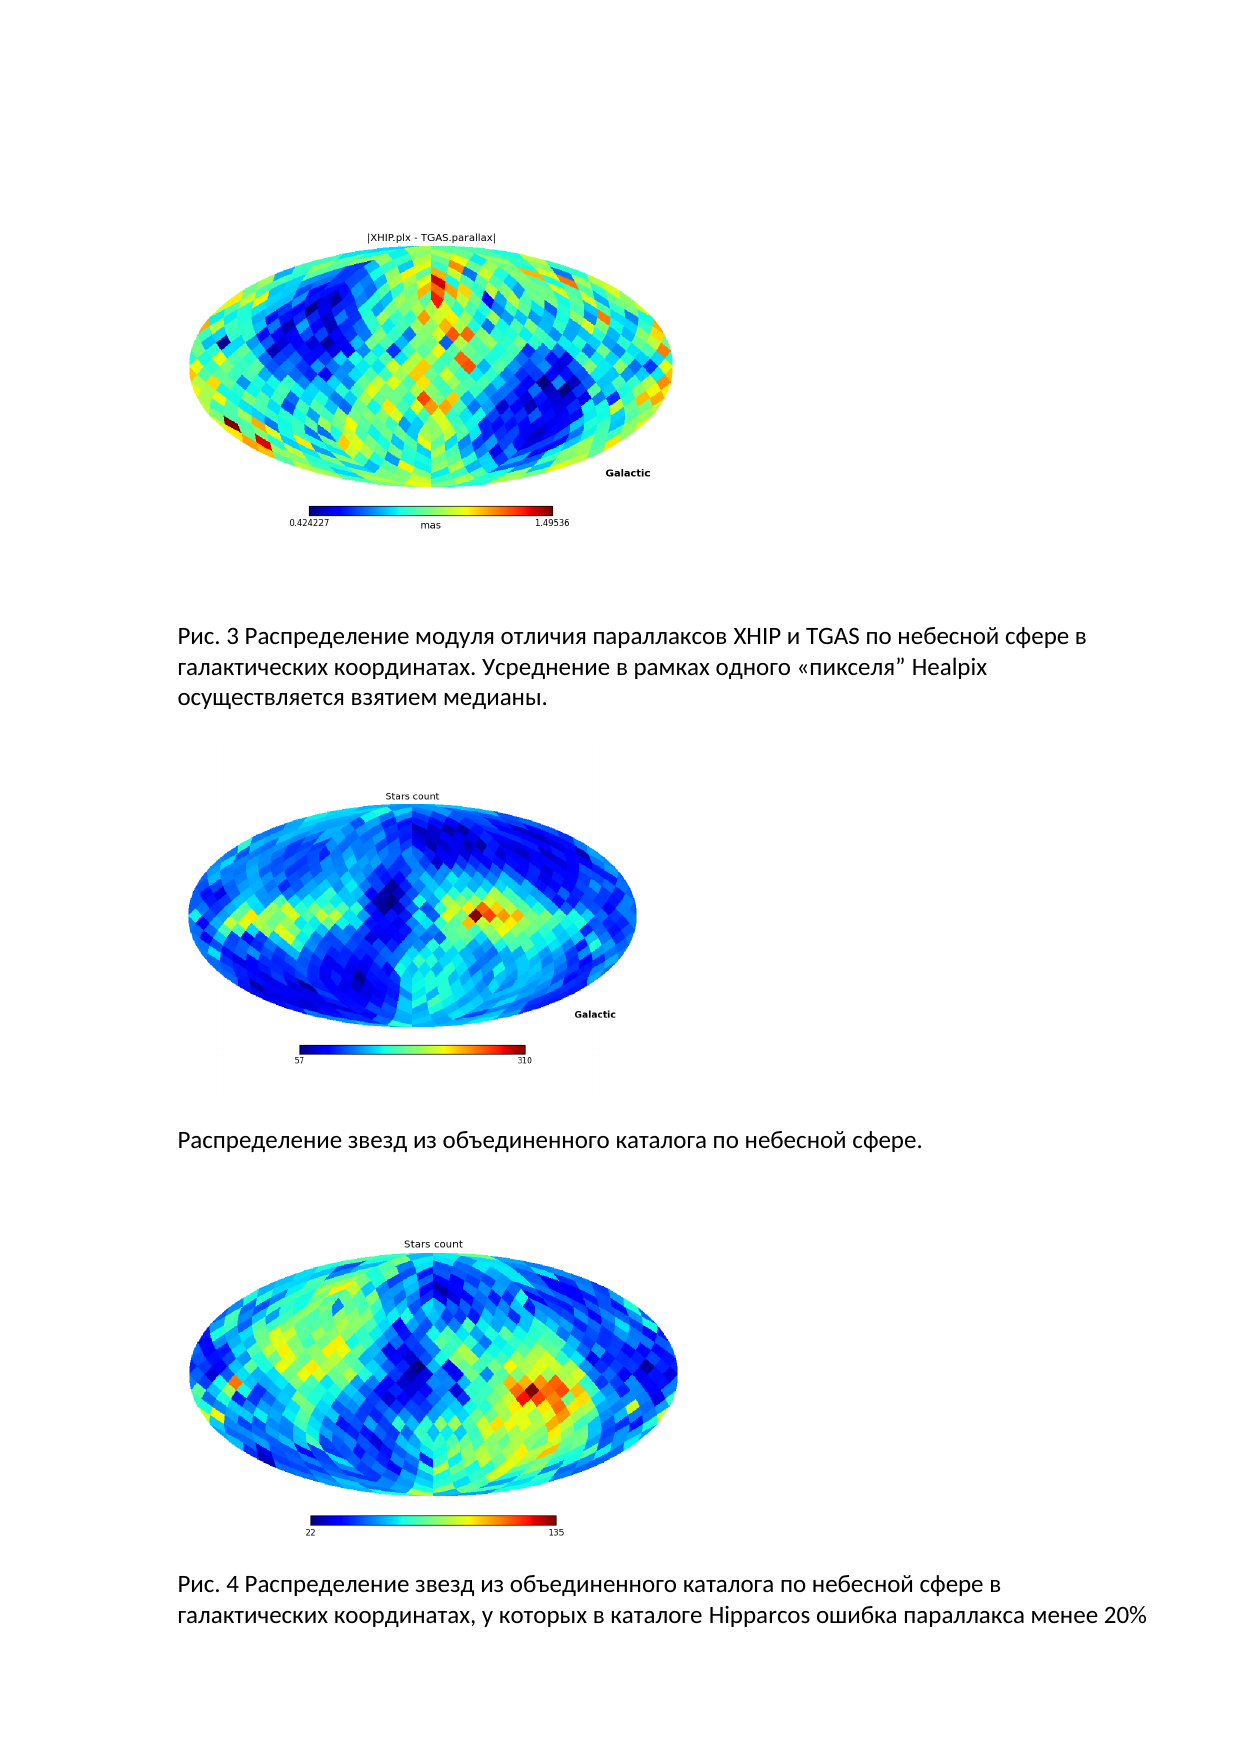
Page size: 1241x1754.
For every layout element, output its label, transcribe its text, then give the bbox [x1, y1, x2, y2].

picture [177, 179, 684, 559]
text Рис. 3 Распределение модуля отличия параллаксов XHIP и TGAS по небесной сфере в галактических координатах. Усреднение в рамках одного «пикселя” Healpix осуществляется взятием медианы. [177, 620, 1152, 712]
picture [177, 742, 647, 1094]
text Рис. 4 Распределение звезд из объединенного каталога по небесной сфере в галактических координатах, у которых в каталоге Hipparcos ошибка параллакса менее 20% [177, 1569, 1152, 1630]
text Распределение звезд из объединенного каталога по небесной сфере. [177, 1124, 1152, 1155]
picture [177, 1185, 689, 1569]
